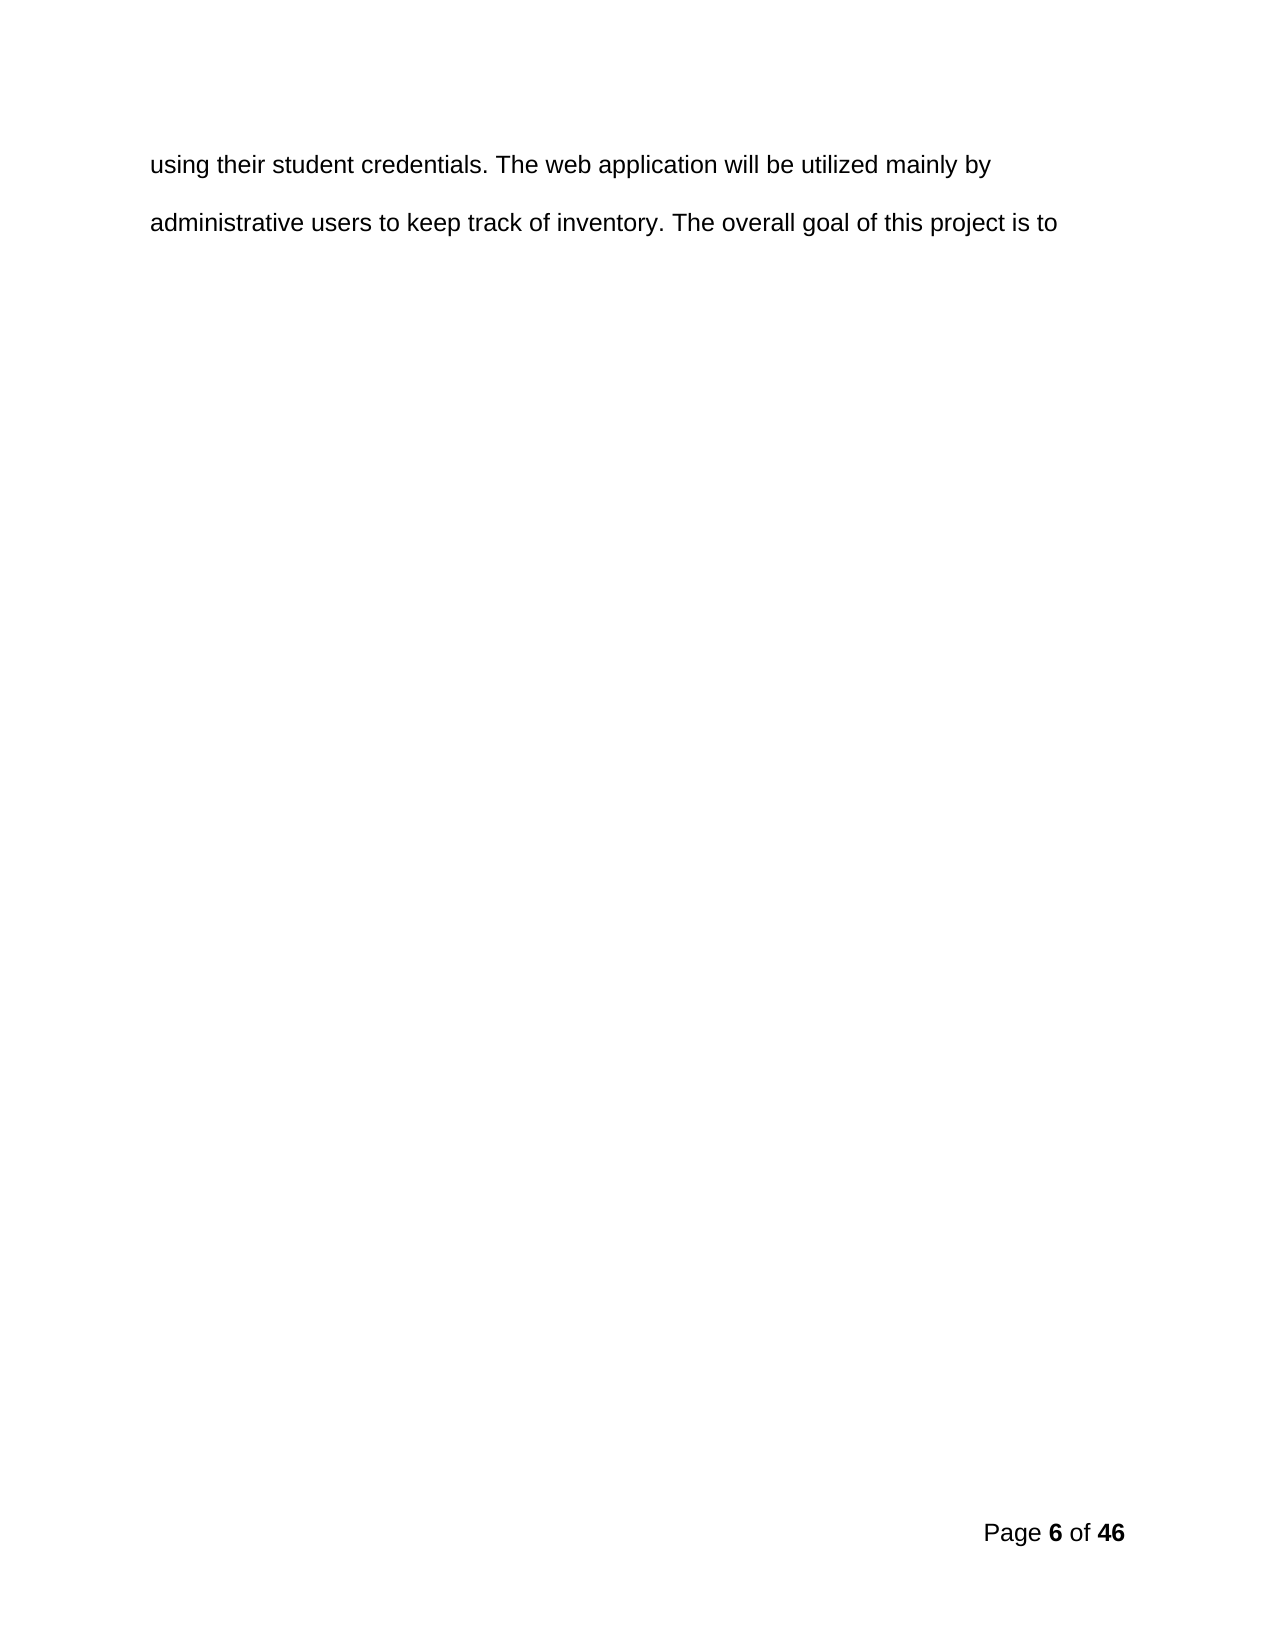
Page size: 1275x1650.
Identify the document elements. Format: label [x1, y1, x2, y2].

text [150, 150, 1125, 236]
